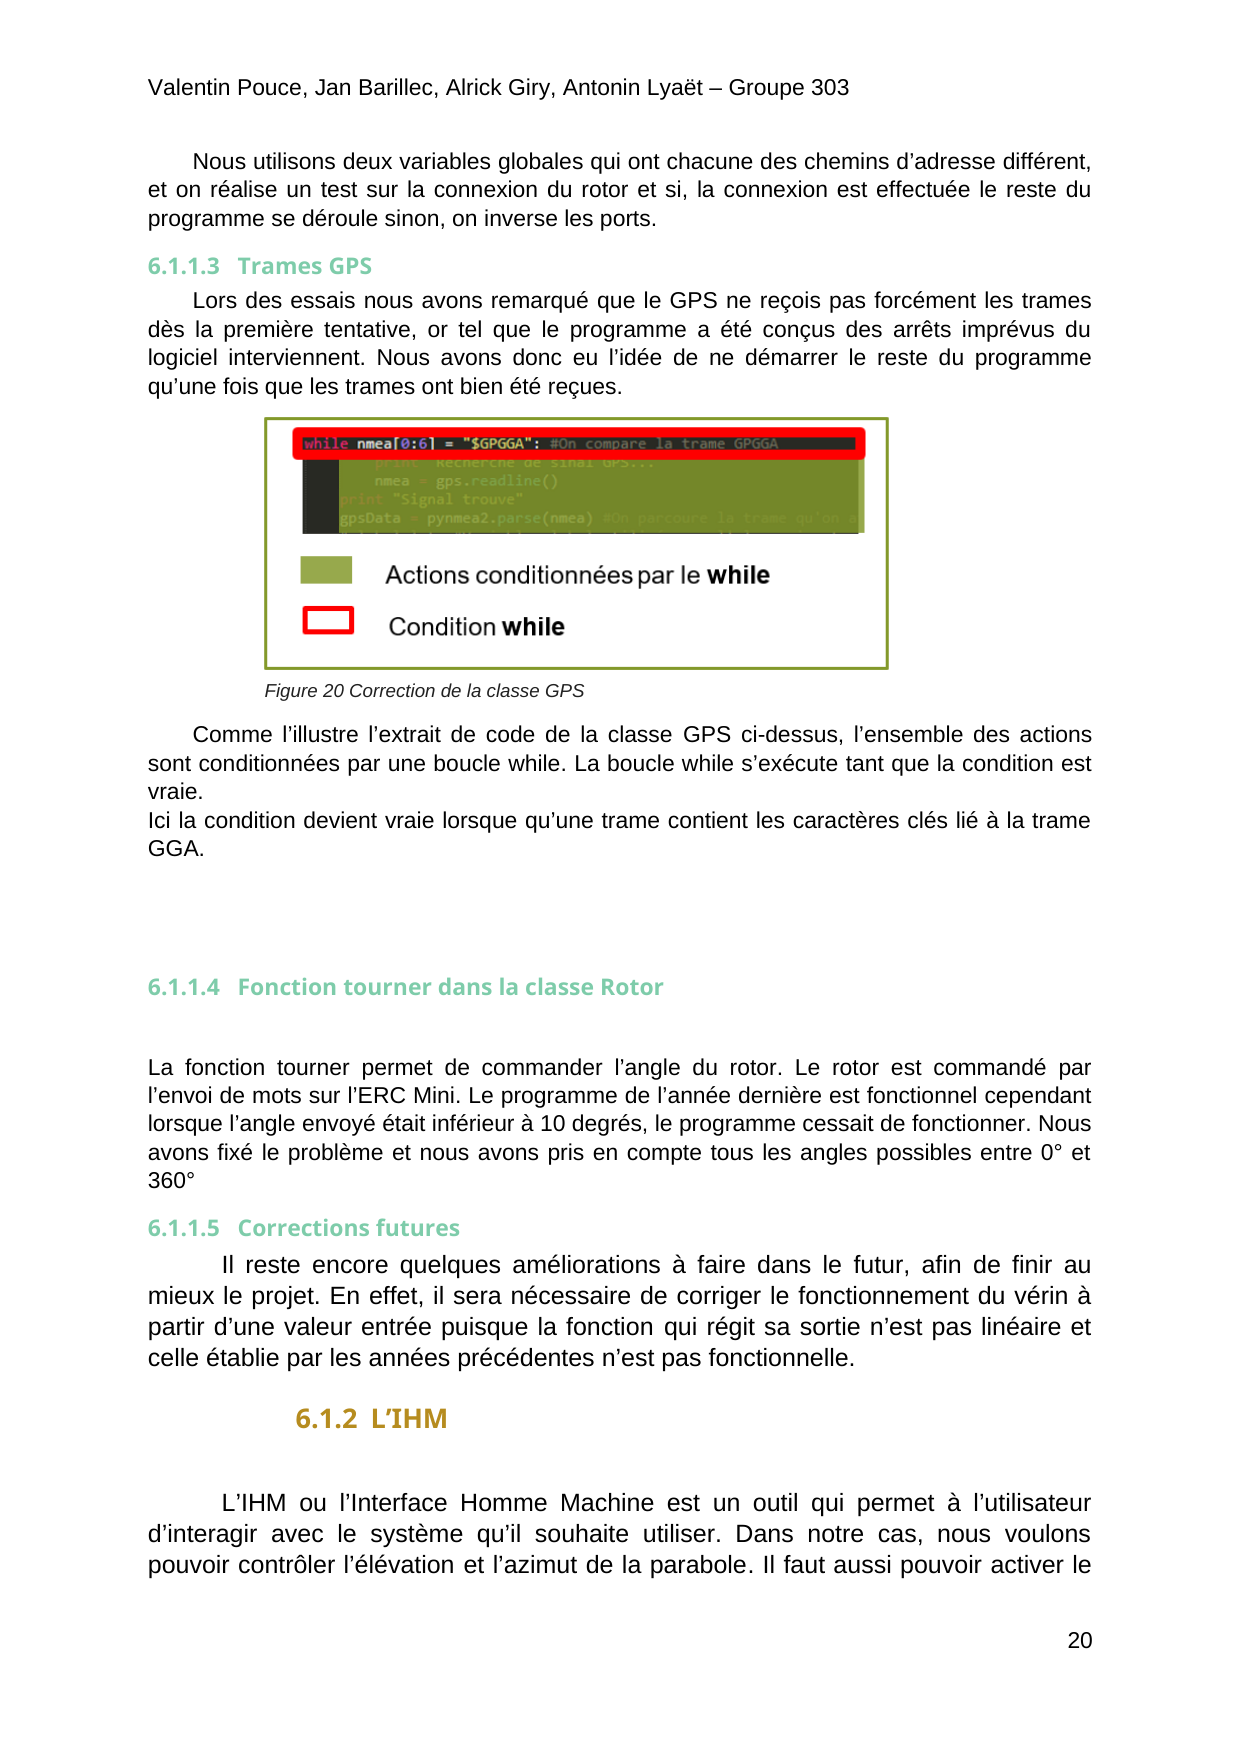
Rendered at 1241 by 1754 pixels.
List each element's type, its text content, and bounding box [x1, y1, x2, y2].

subtitle Fonction tourner dans la classe Rotor [148, 970, 1093, 1002]
text Lors des essais nous avons remarqué que le GPS ne reçois pas forcément les trames dès la première tentative, or tel que le programme a été conçus des arrêts imprévus du logiciel interviennent. Nous avons donc eu l’idée de ne démarrer le reste du programme qu’une fois que les trames ont bien été reçues. [148, 287, 1093, 399]
picture [245, 409, 911, 675]
subtitle Corrections futures [148, 1212, 1093, 1243]
text Il reste encore quelques améliorations à faire dans le futur, afin de finir au mieux le projet. En effet, il sera nécessaire de corriger le fonctionnement du vérin à partir d’une valeur entrée puisque la fonction qui régit sa sortie n’est pas linéaire et celle établie par les années précédentes n’est pas fonctionnelle. [148, 1250, 1093, 1372]
text Nous utilisons deux variables globales qui ont chacune des chemins d’adresse différent, et on réalise un test sur la connexion du rotor et si, la connexion est effectuée le reste du programme se déroule sinon, on inverse les ports. [148, 148, 1093, 231]
text La fonction tourner permet de commander l’angle du rotor. Le rotor est commandé par l’envoi de mots sur l’ERC Mini. Le programme de l’année dernière est fonctionnel cependant lorsque l’angle envoyé était inférieur à 10 degrés, le programme cessait de fonctionner. Nous avons fixé le problème et nous avons pris en compte tous les angles possibles entre 0° et 360° [148, 1053, 1093, 1193]
subtitle L’IHM [295, 1399, 1093, 1436]
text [148, 1488, 1093, 1579]
subtitle Trames GPS [148, 249, 1093, 281]
text Ici la condition devient vraie lorsque qu’une trame contient les caractères clés lié à la trame GGA. [148, 807, 1093, 861]
